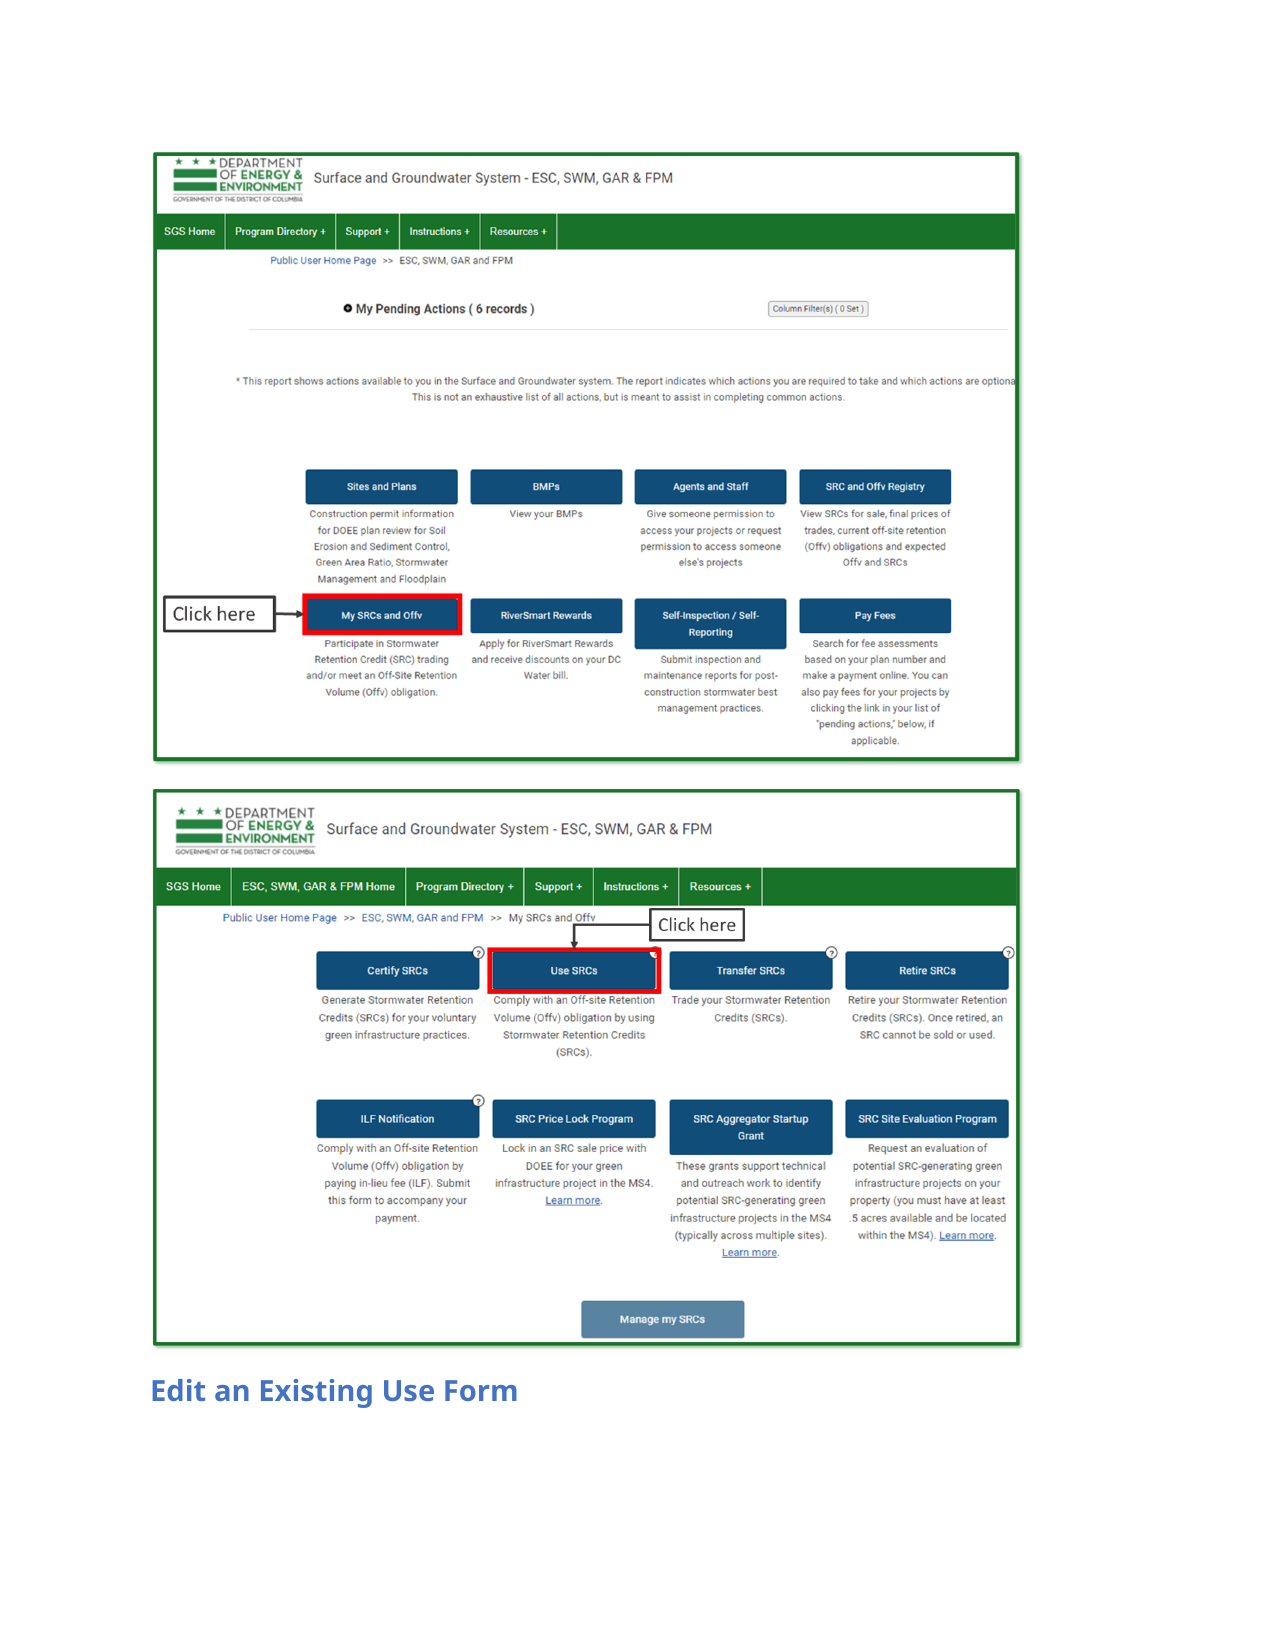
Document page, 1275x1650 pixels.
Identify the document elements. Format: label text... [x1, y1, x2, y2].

picture [150, 786, 1025, 1352]
text Edit an Existing Use Form [150, 1371, 1125, 1410]
picture [150, 150, 1025, 768]
